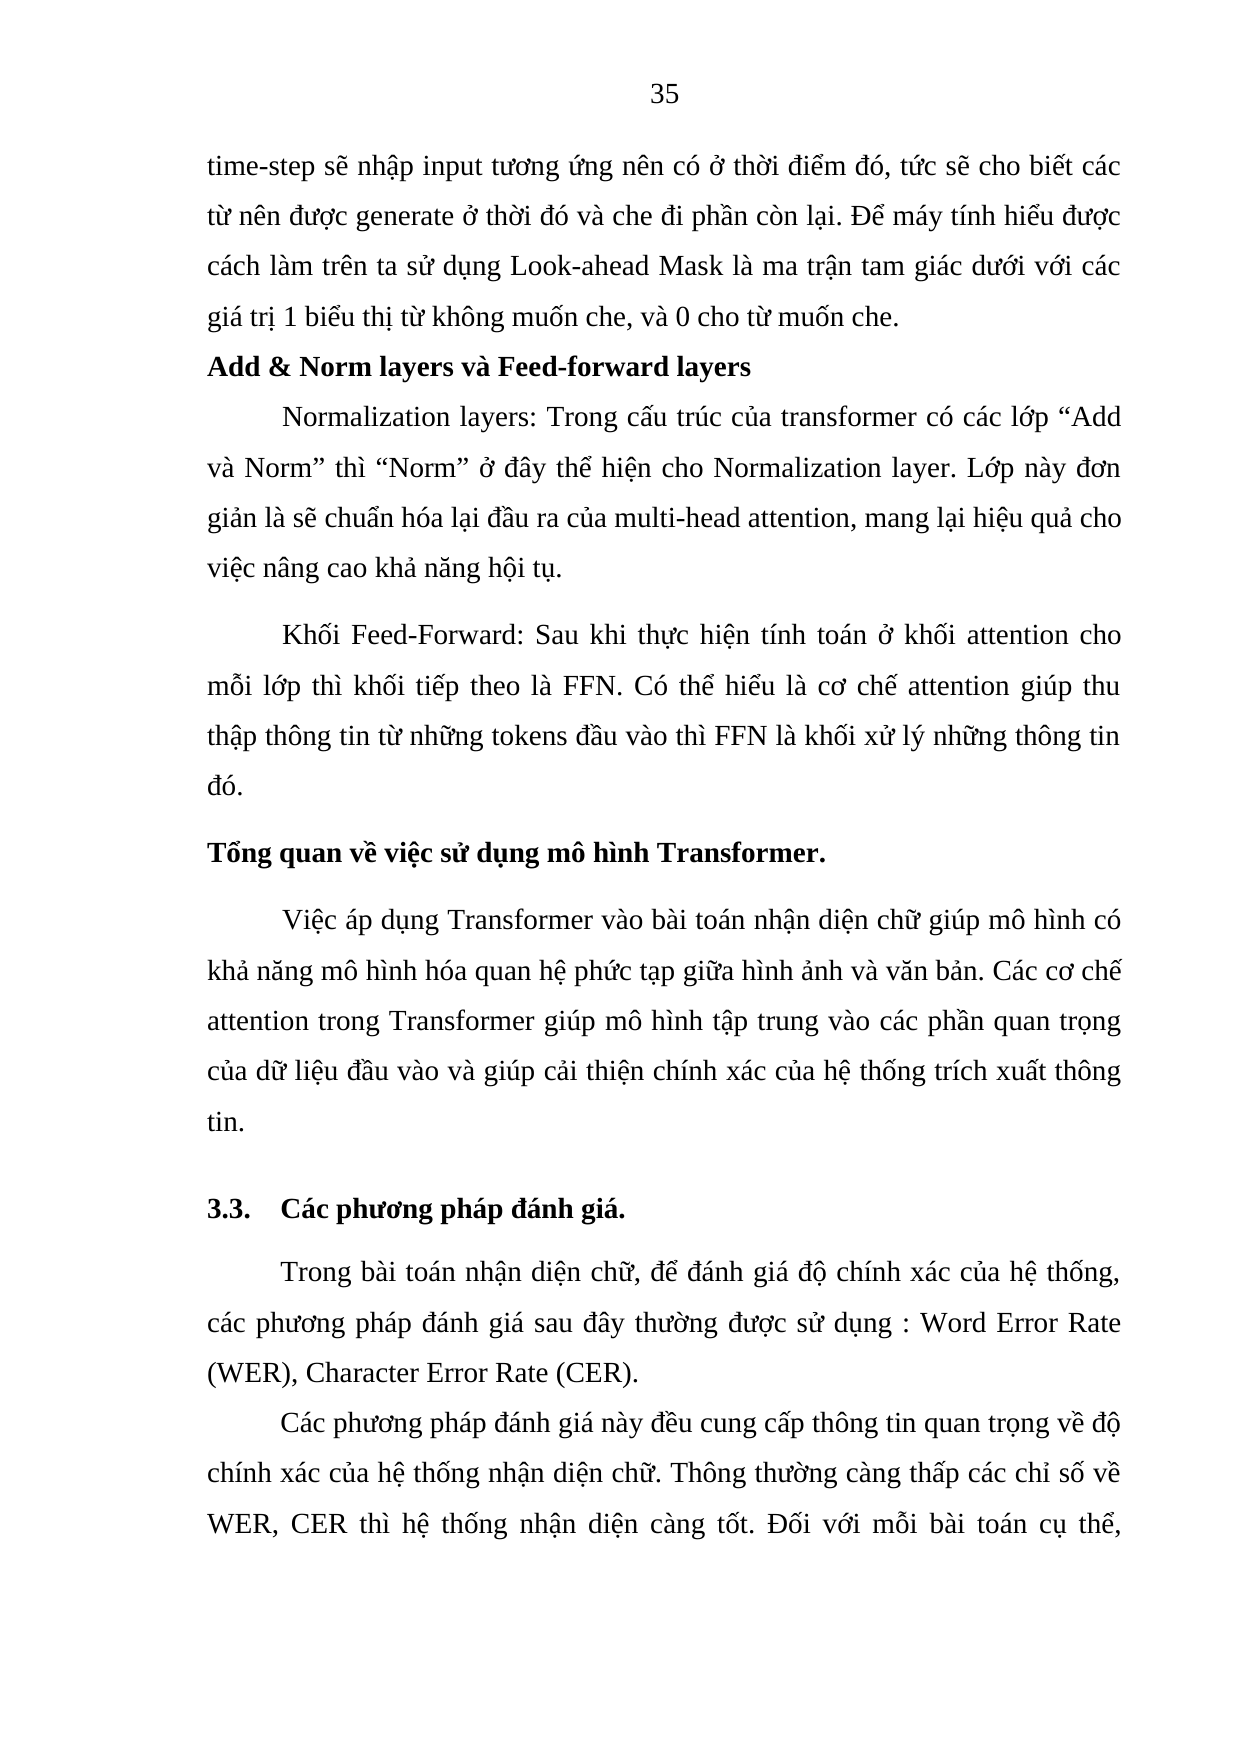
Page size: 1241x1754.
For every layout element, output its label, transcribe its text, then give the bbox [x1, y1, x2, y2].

text Add & Norm layers và Feed-forward layers [207, 349, 1122, 383]
text Khối Feed-Forward: Sau khi thực hiện tính toán ở khối attention cho mỗi lớp thì khối tiếp theo là FFN. Có thể hiểu là cơ chế attention giúp thu thập thông tin từ những tokens đầu vào thì FFN là khối xử lý những thông tin đó. [207, 617, 1122, 802]
text Normalization layers: Trong cấu trúc của transformer có các lớp “Add và Norm” thì “Norm” ở đây thể hiện cho Normalization layer. Lớp này đơn giản là sẽ chuẩn hóa lại đầu ra của multi-head attention, mang lại hiệu quả cho việc nâng cao khả năng hội tụ. [207, 399, 1122, 584]
subtitle 3.3. Các phương pháp đánh giá. [207, 1192, 1122, 1225]
text Tổng quan về việc sử dụng mô hình Transformer. [207, 835, 1122, 869]
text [207, 148, 1122, 332]
text Trong bài toán nhận diện chữ, để đánh giá độ chính xác của hệ thống, các phương pháp đánh giá sau đây thường được sử dụng : Word Error Rate (WER), Character Error Rate (CER). [207, 1254, 1122, 1388]
text Việc áp dụng Transformer vào bài toán nhận diện chữ giúp mô hình có khả năng mô hình hóa quan hệ phức tạp giữa hình ảnh và văn bản. Các cơ chế attention trong Transformer giúp mô hình tập trung vào các phần quan trọng của dữ liệu đầu vào và giúp cải thiện chính xác của hệ thống trích xuất thông tin. [207, 902, 1122, 1137]
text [207, 1405, 1122, 1539]
